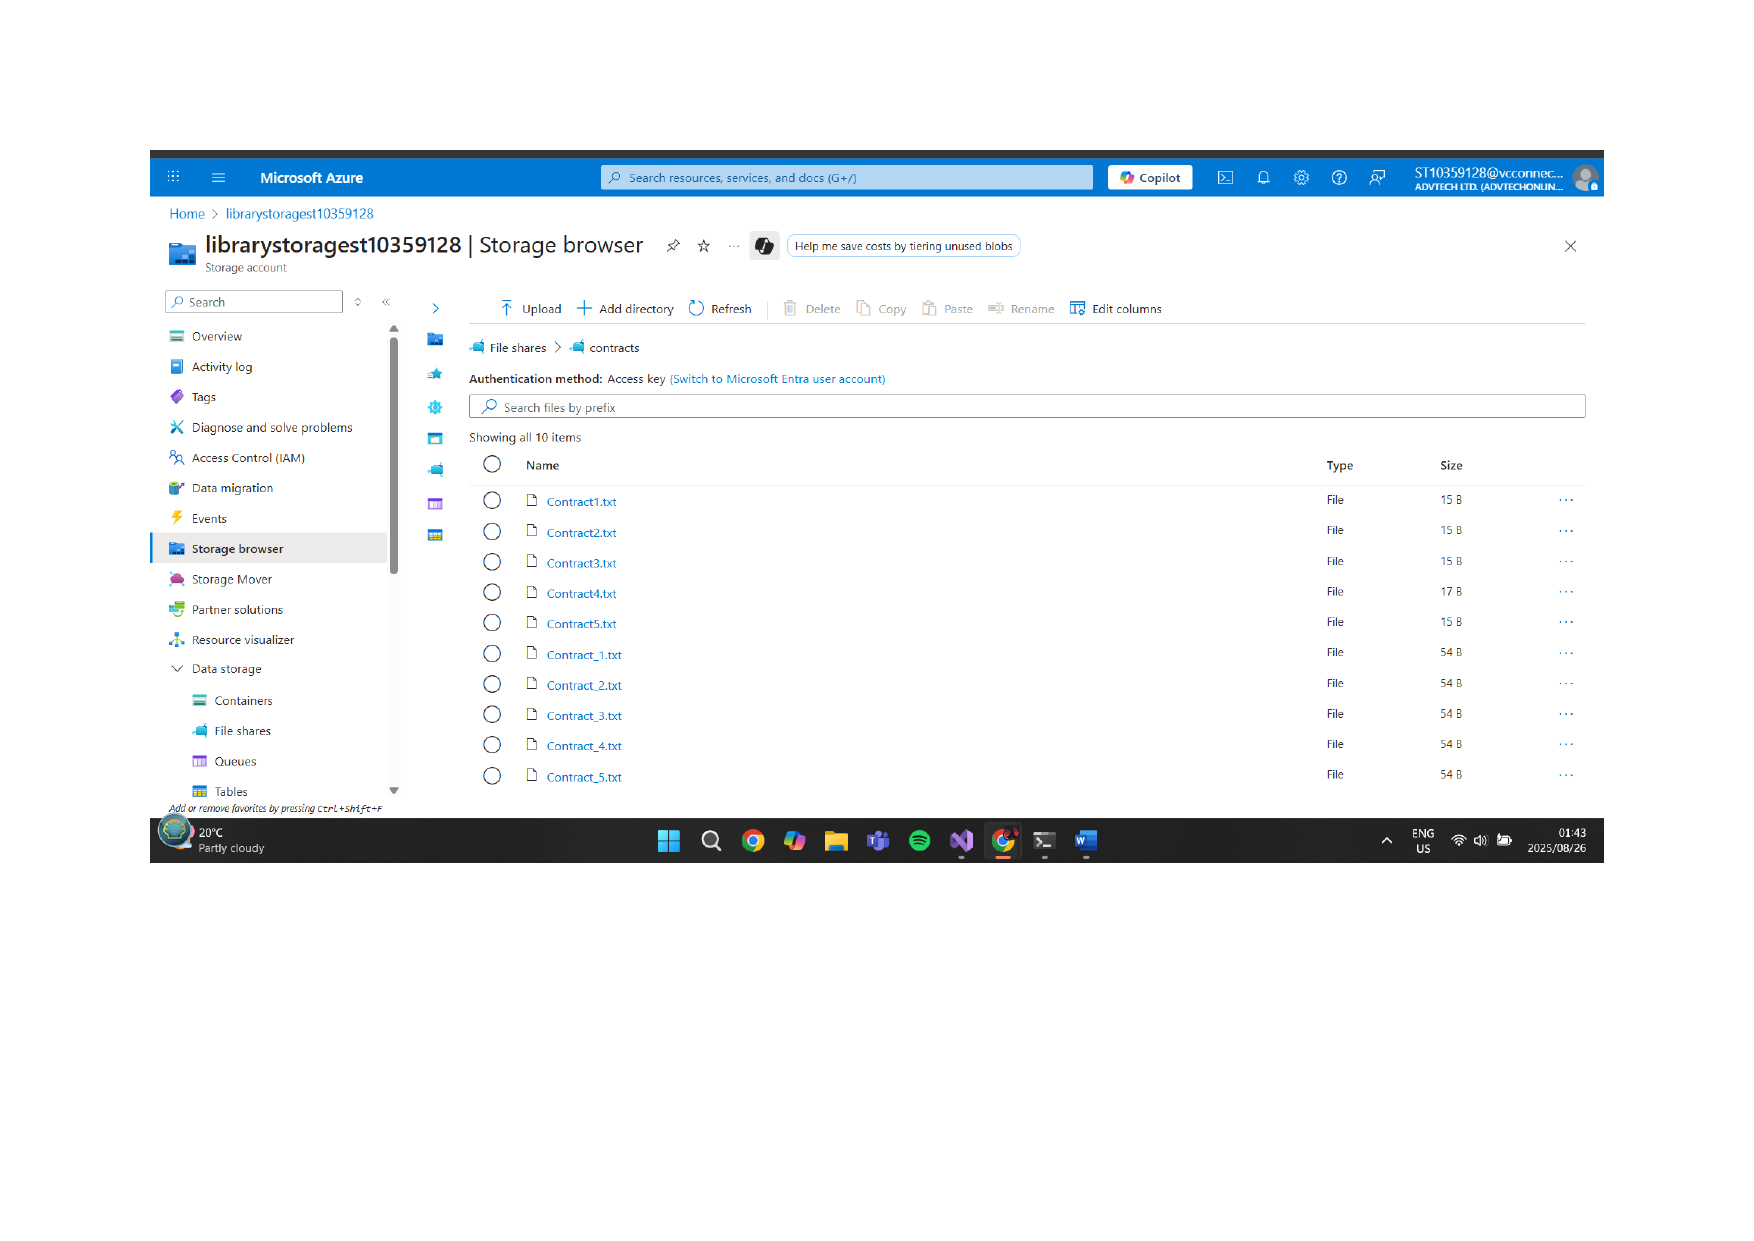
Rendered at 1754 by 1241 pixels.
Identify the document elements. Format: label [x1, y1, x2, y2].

picture [150, 150, 1604, 863]
